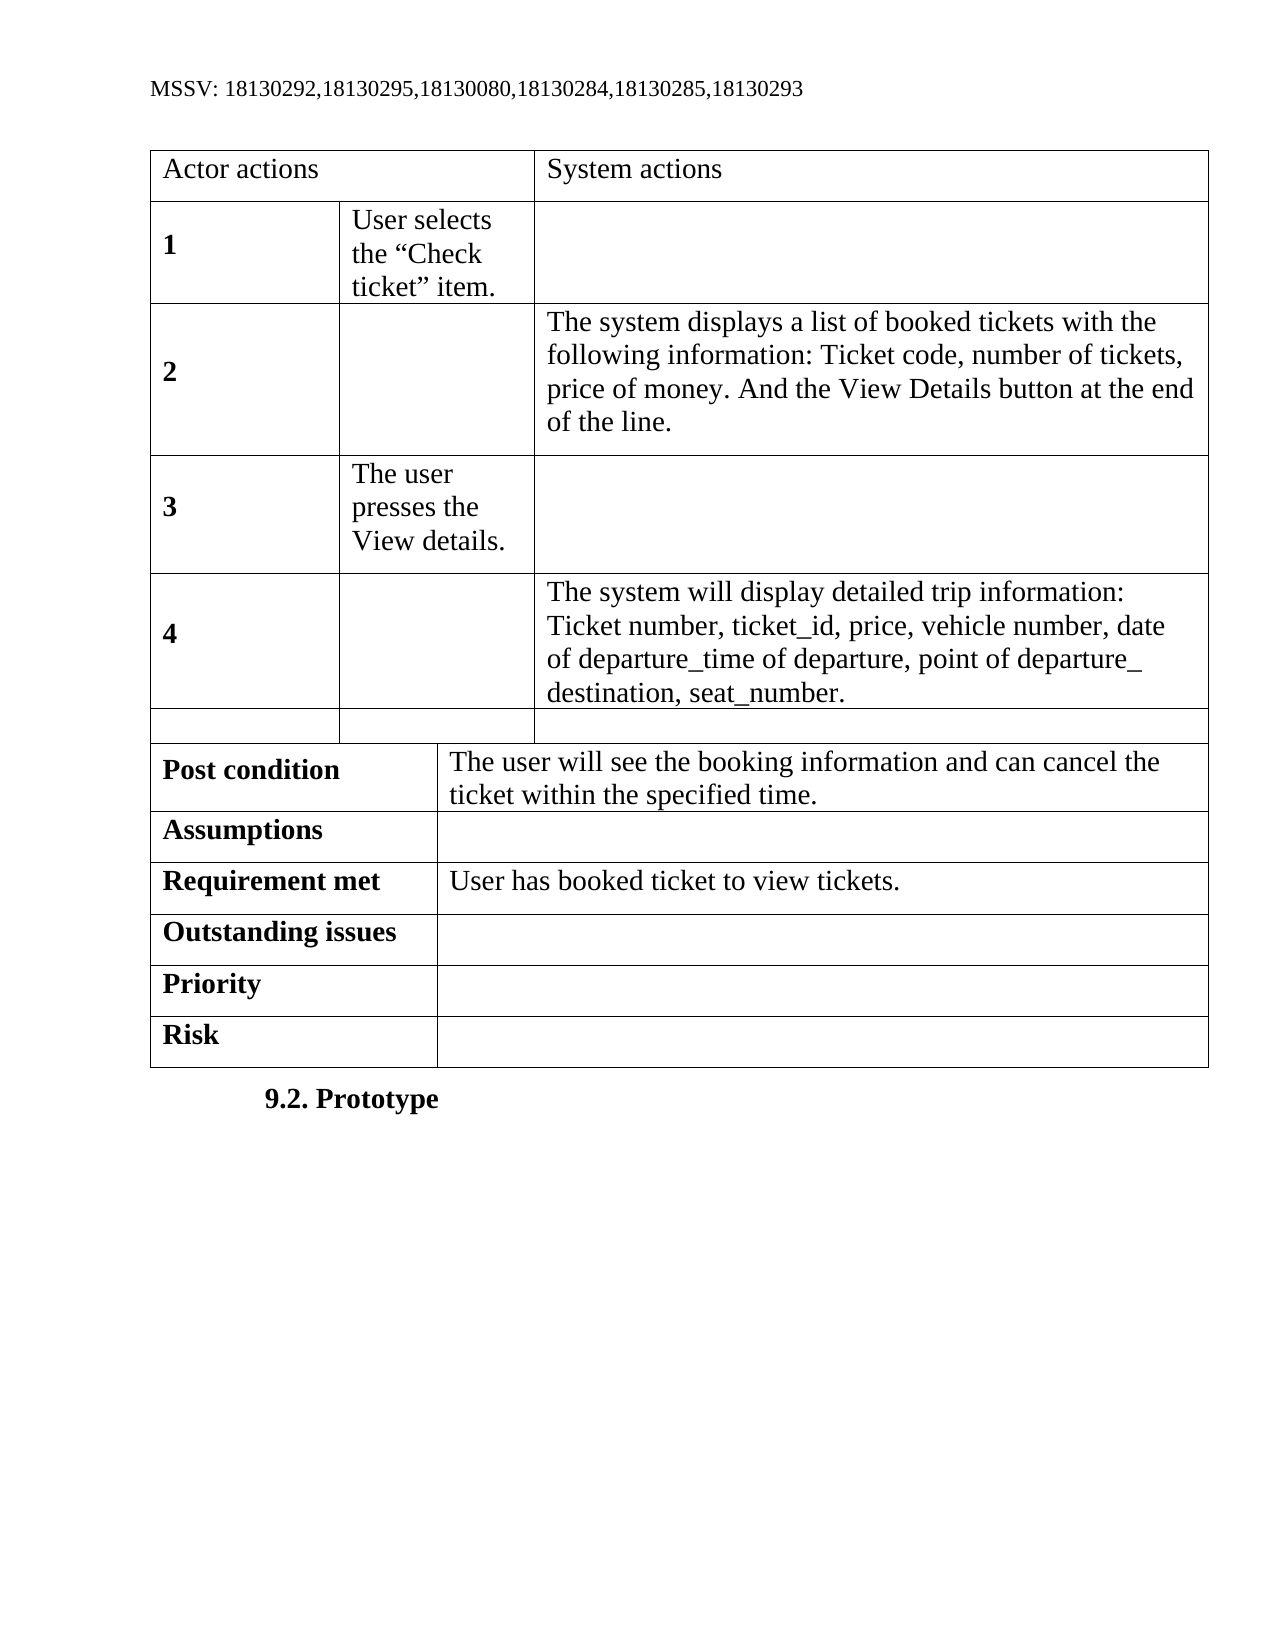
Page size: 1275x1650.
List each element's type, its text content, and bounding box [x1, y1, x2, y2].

table_cell Outstanding issues [151, 915, 437, 965]
table_cell [151, 709, 339, 743]
table_cell [438, 966, 1208, 1016]
table_cell [340, 304, 534, 455]
table_cell Priority [151, 966, 437, 1016]
table_cell The system displays a list of booked tickets with the following information: Ticket code, number of tickets, price of money. And the View Details button at the end of the line. [535, 304, 1208, 455]
table_cell Actor actions [151, 151, 534, 201]
table_cell Assumptions [151, 812, 437, 862]
table_cell [535, 456, 1208, 573]
table_cell [438, 812, 1208, 862]
table_cell Post condition [151, 744, 437, 811]
list Prototype [264, 1081, 1183, 1114]
table_cell [535, 202, 1208, 303]
table_cell [535, 709, 1208, 743]
table_cell Requirement met [151, 863, 437, 913]
table_cell User selects the “Check ticket” item. [340, 202, 534, 303]
table_cell [340, 574, 534, 708]
table_cell [438, 1017, 1208, 1067]
table_cell [340, 709, 534, 743]
table_cell [438, 915, 1208, 965]
table_cell The user presses the View details. [340, 456, 534, 573]
table_cell Risk [151, 1017, 437, 1067]
table_cell The system will display detailed trip information: Ticket number, ticket_id, price, vehicle number, date of departure_time of departure, point of departure_ destination, seat_number. [535, 574, 1208, 708]
table_cell 2 [151, 304, 339, 455]
table_cell 1 [151, 202, 339, 303]
table_cell System actions [535, 151, 1208, 201]
table_cell User has booked ticket to view tickets. [438, 863, 1208, 913]
table_cell 4 [151, 574, 339, 708]
table_cell The user will see the booking information and can cancel the ticket within the specified time. [438, 744, 1208, 811]
table_cell 3 [151, 456, 339, 573]
